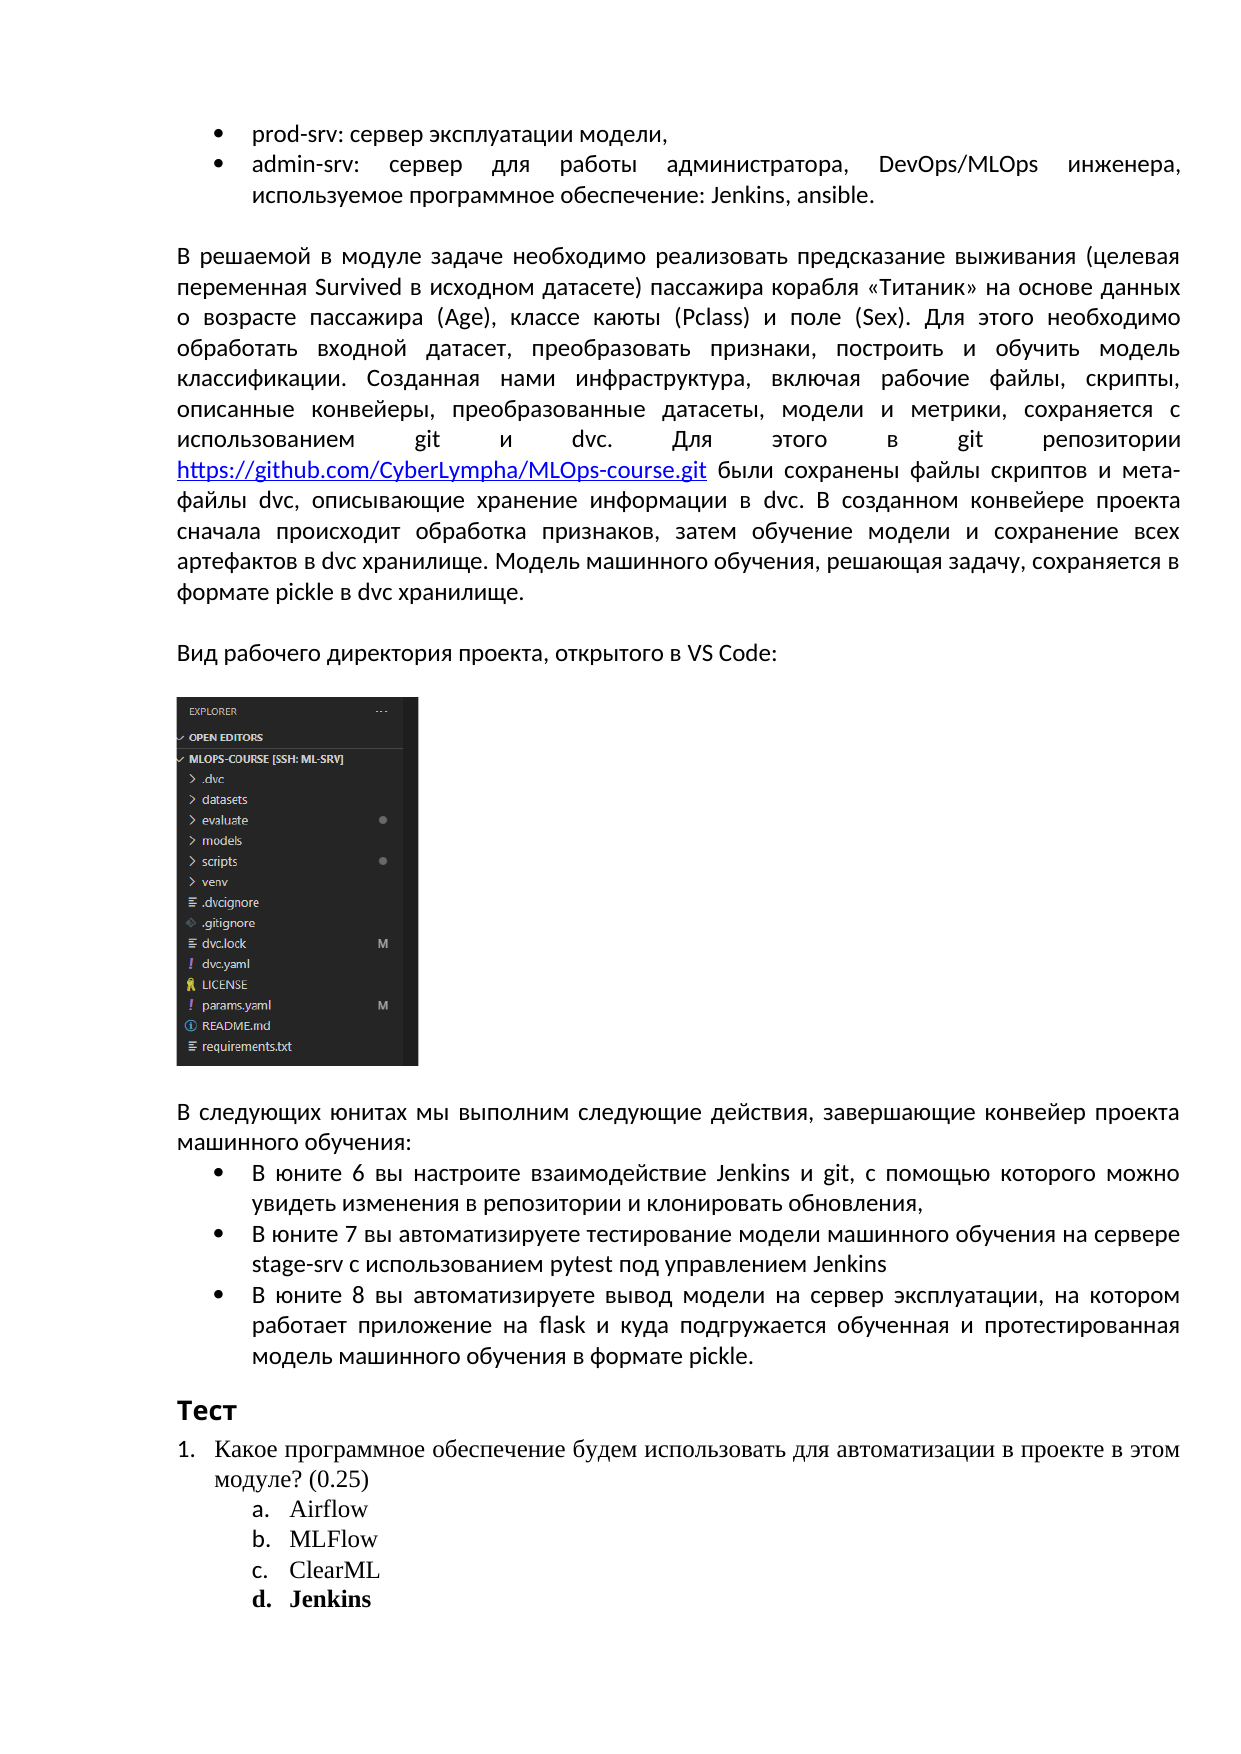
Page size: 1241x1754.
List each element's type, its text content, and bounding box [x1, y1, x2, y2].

list Какое программное обеспечение будем использовать для автоматизации в проекте в этом модуле? (0.25) [177, 1433, 1181, 1493]
subtitle Тест [177, 1391, 1181, 1428]
list Jenkins [252, 1584, 1181, 1613]
text В следующих юнитах мы выполним следующие действия, завершающие конвейер проекта машинного обучения: [177, 1096, 1181, 1157]
text Вид рабочего директория проекта, открытого в VS Code: [177, 637, 1181, 667]
text В решаемой в модуле задаче необходимо реализовать предсказание выживания (целевая переменная Survived в исходном датасете) пассажира корабля «Титаник» на основе данных о возрасте пассажира (Age), классе каюты (Pclass) и поле (Sex). Для этого необходимо обработать входной датасет, преобразовать признаки, построить и обучить модель классификации. Созданная нами инфраструктура, включая рабочие файлы, скрипты, описанные конвейеры, преобразованные датасеты, модели и метрики, сохраняется с использованием git и dvc. Для этого в git репозитории https://github.com/CyberLympha/MLOps-course.git были сохранены файлы скриптов и мета-файлы dvc, описывающие хранение информации в dvc. В созданном конвейере проекта сначала происходит обработка признаков, затем обучение модели и сохранение всех артефактов в dvc хранилище. Модель машинного обучения, решающая задачу, сохраняется в формате pickle в dvc хранилище. [177, 240, 1181, 606]
list В юните 7 вы автоматизируете тестирование модели машинного обучения на сервере stage-srv с использованием pytest под управлением Jenkins [214, 1218, 1181, 1279]
list prod-srv: сервер эксплуатации модели, [214, 118, 1181, 148]
list MLFlow [252, 1523, 1181, 1554]
list Airflow [252, 1493, 1181, 1523]
list В юните 8 вы автоматизируете вывод модели на сервер эксплуатации, на котором работает приложение на flask и куда подгружается обученная и протестированная модель машинного обучения в формате pickle. [214, 1279, 1181, 1370]
list В юните 6 вы настроите взаимодействие Jenkins и git, с помощью которого можно увидеть изменения в репозитории и клонировать обновления, [214, 1157, 1181, 1218]
list admin-srv: сервер для работы администратора, DevOps/MLOps инженера, используемое программное обеспечение: Jenkins, ansible. [214, 148, 1181, 209]
list ClearML [252, 1554, 1181, 1584]
picture [176, 697, 419, 1066]
